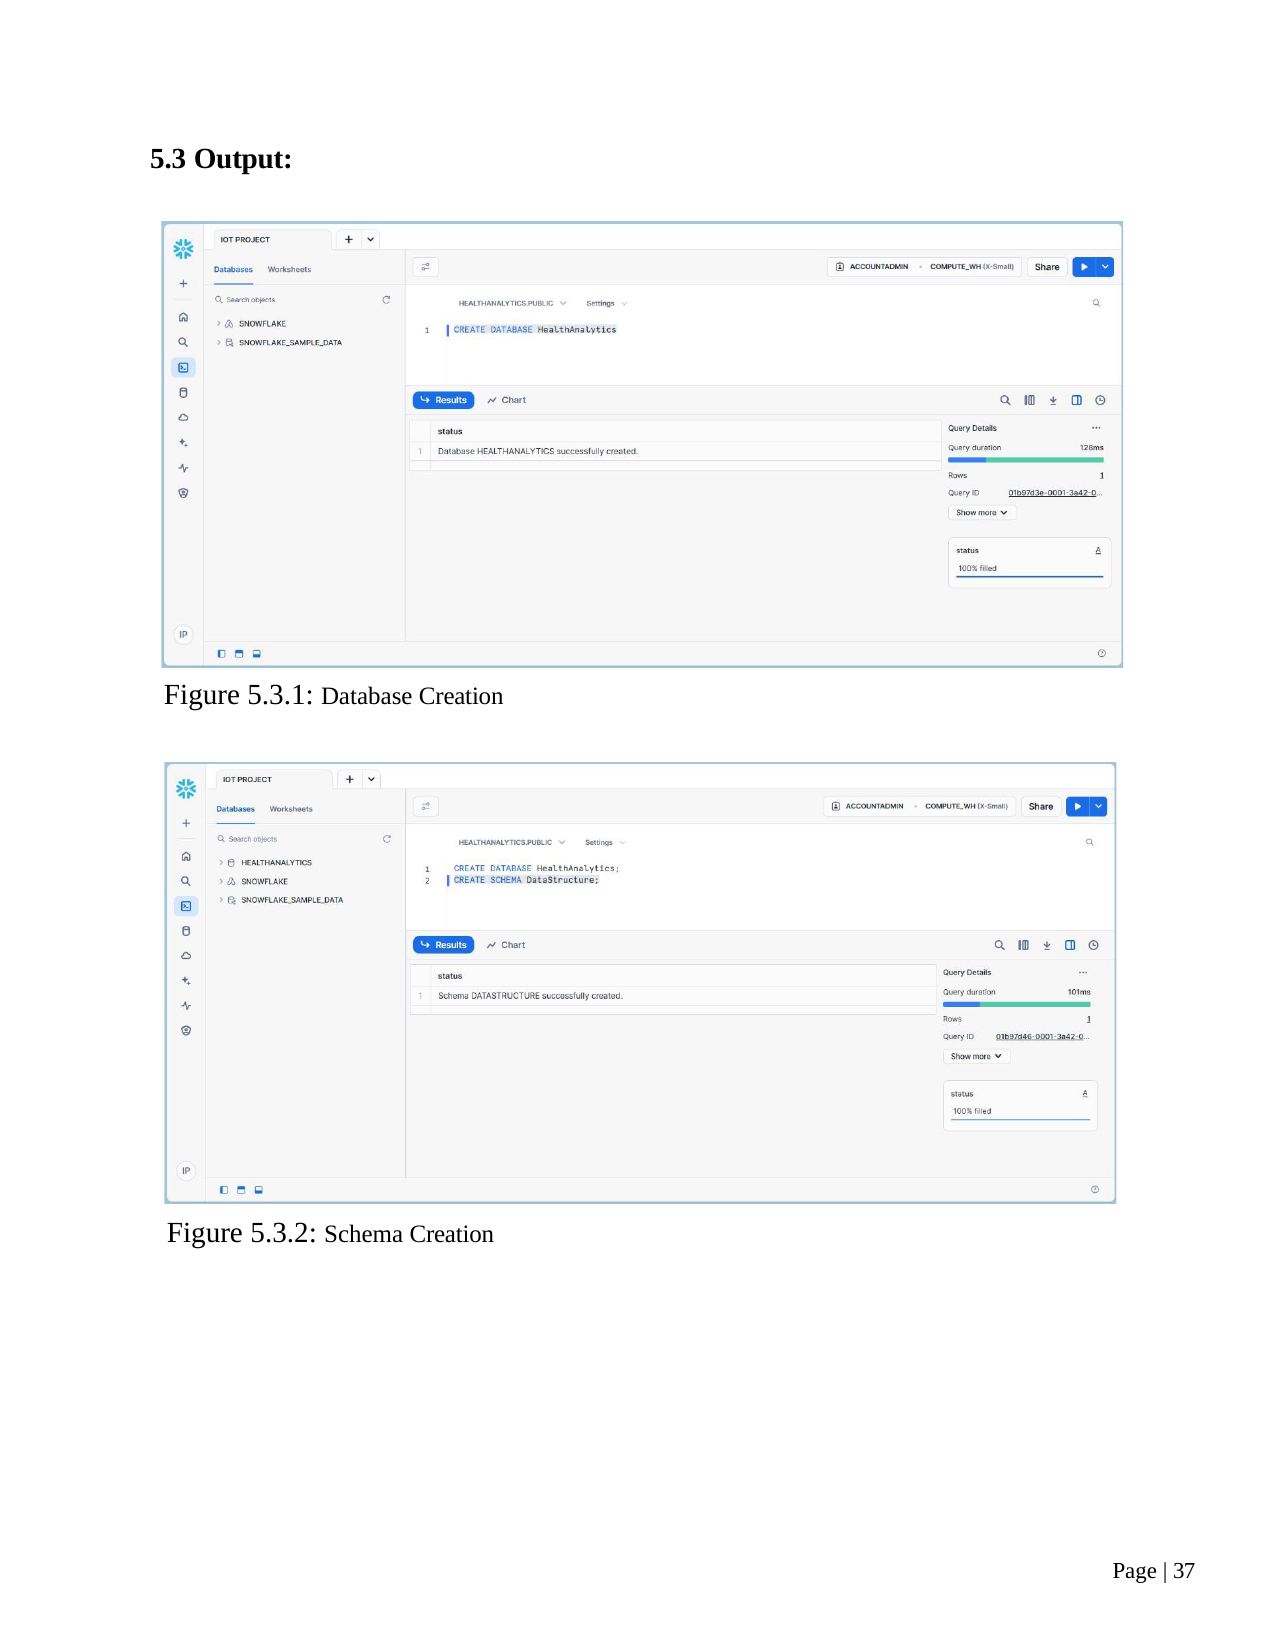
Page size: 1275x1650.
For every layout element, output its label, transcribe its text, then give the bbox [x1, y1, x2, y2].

picture [161, 221, 1124, 668]
list Output: [150, 142, 1173, 175]
picture [164, 762, 1117, 1204]
